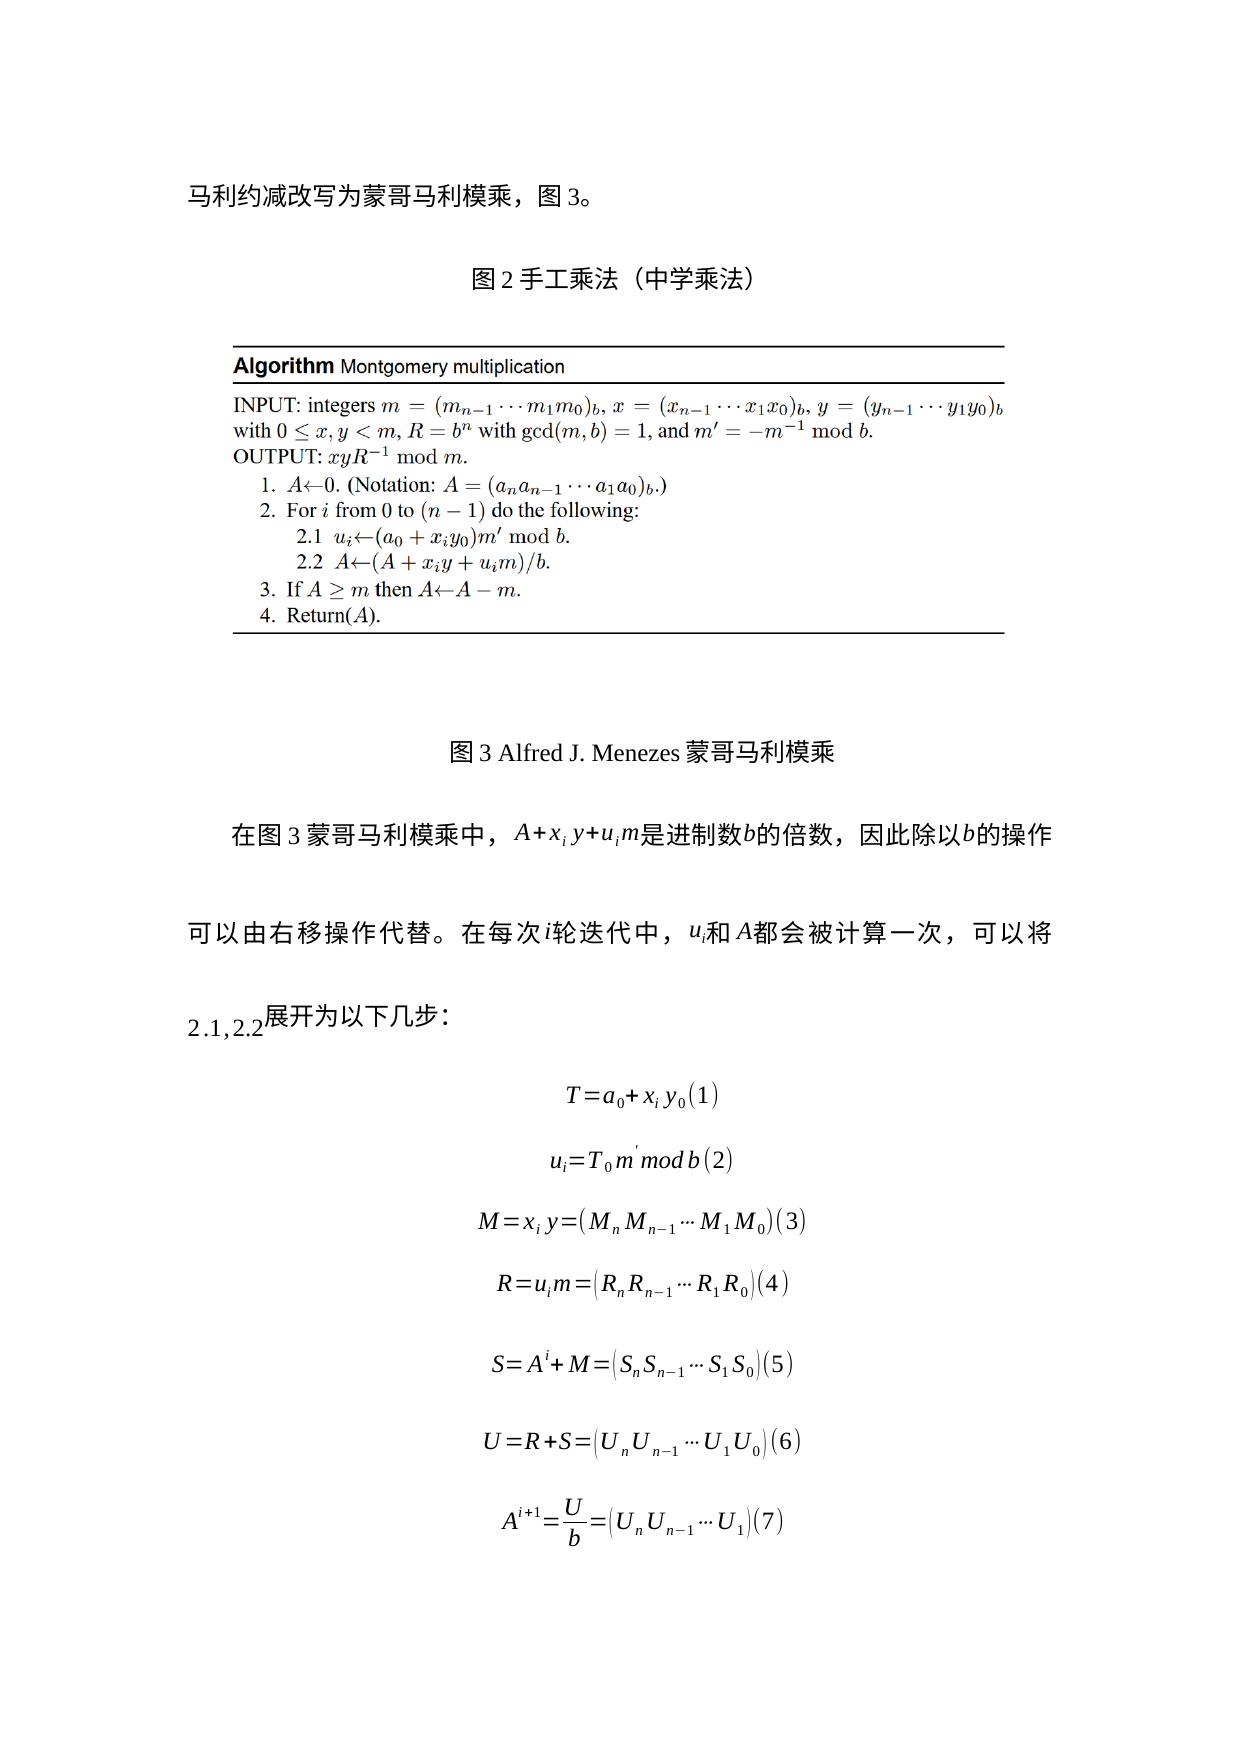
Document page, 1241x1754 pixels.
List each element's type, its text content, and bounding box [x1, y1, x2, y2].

picture [228, 337, 1012, 644]
text 将替换为两个整数乘积后，可以使用手工乘法（中学乘法）图2，将蒙哥马利约减改写为蒙哥马利模乘，图3。 [187, 162, 1053, 227]
text 在图3蒙哥马利模乘中，是进制数的倍数，因此除以的操作可以由右移操作代替。在每次轮迭代中，和都会被计算一次，可以将展开为以下几步： [187, 801, 1053, 1061]
text 图2 手工乘法（中学乘法） [187, 245, 1053, 310]
